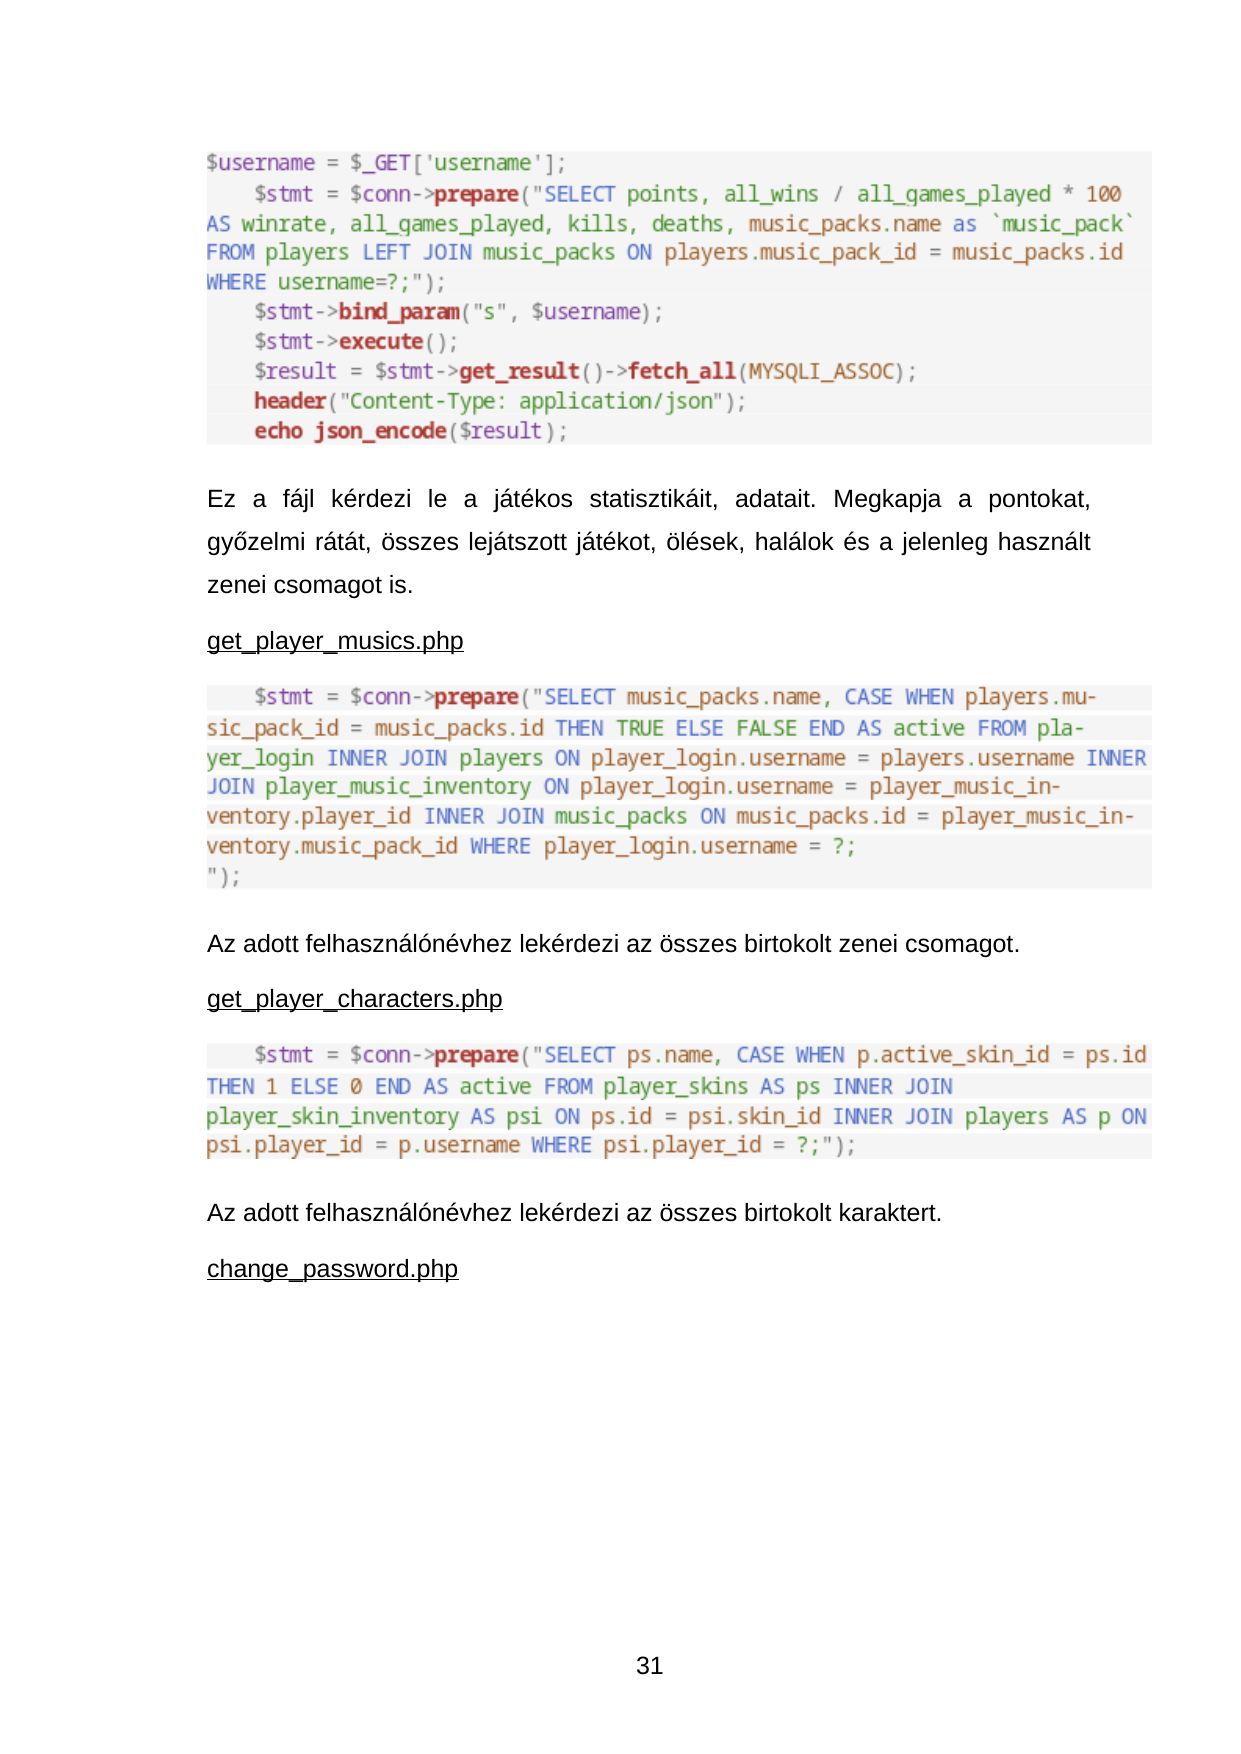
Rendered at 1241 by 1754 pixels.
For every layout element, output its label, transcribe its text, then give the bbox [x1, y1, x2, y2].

text Az adott felhasználónévhez lekérdezi az összes birtokolt karaktert. [207, 1198, 1092, 1227]
text get_player_characters.php [207, 984, 1092, 1013]
text Az adott felhasználónévhez lekérdezi az összes birtokolt zenei csomagot. [207, 929, 1092, 957]
text Ez a fájl kérdezi le a játékos statisztikáit, adatait. Megkapja a pontokat, győzelmi rátát, összes lejátszott játékot, ölések, halálok és a jelenleg használt zenei csomagot is. [207, 484, 1092, 599]
text change_password.php [207, 1254, 1092, 1282]
text get_player_musics.php [207, 626, 1092, 654]
